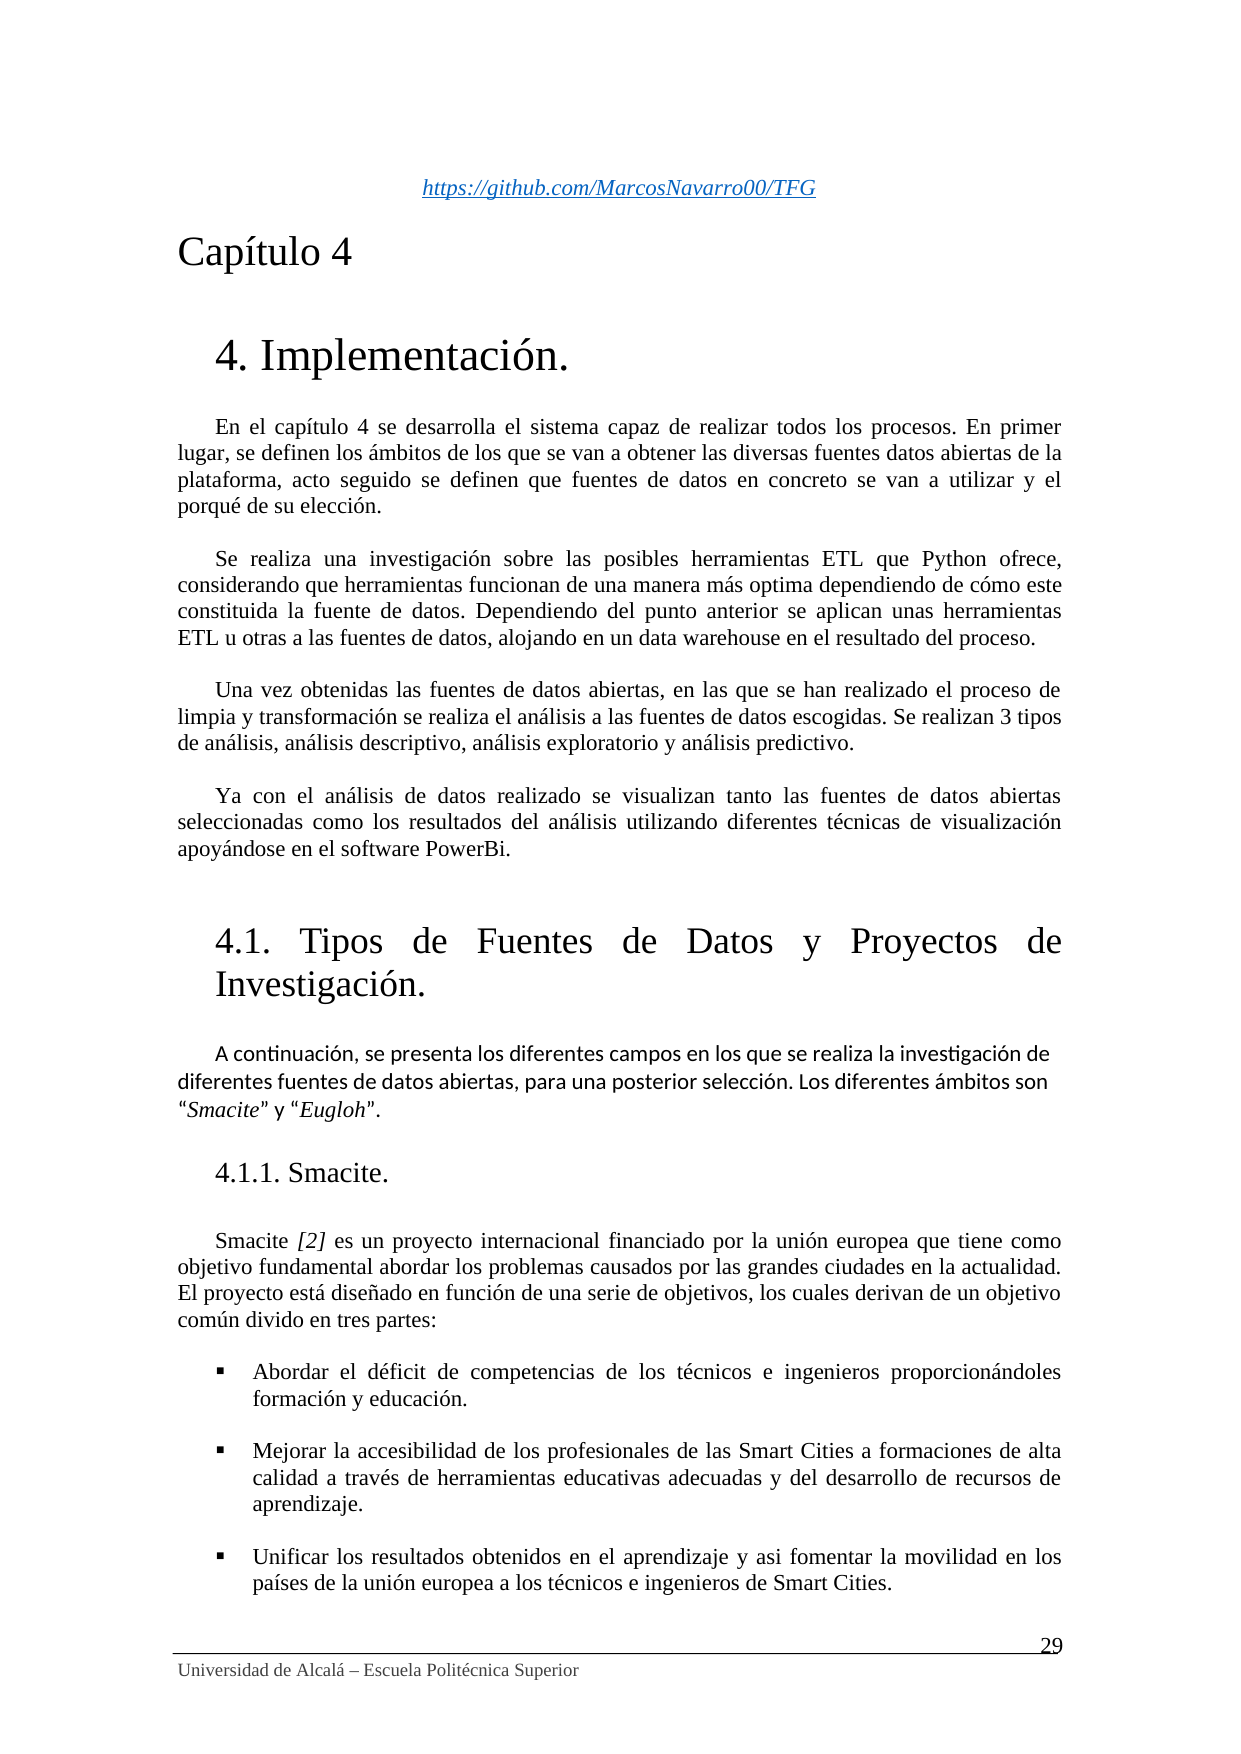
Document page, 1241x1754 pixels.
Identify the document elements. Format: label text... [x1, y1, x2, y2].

text A continuación, se presenta los diferentes campos en los que se realiza la investigación de diferentes fuentes de datos abiertas, para una posterior selección. Los diferentes ámbitos son “Smacite” y “Eugloh”. [177, 1039, 1063, 1123]
text Smacite [2] es un proyecto internacional financiado por la unión europea que tiene como objetivo fundamental abordar los problemas causados por las grandes ciudades en la actualidad. El proyecto está diseñado en función de una serie de objetivos, los cuales derivan de un objetivo común divido en tres partes: [177, 1227, 1063, 1332]
list Mejorar la accesibilidad de los profesionales de las Smart Cities a formaciones de alta calidad a través de herramientas educativas adecuadas y del desarrollo de recursos de aprendizaje. [215, 1437, 1063, 1517]
text https://github.com/MarcosNavarro00/TFG [177, 174, 1063, 200]
text Se realiza una investigación sobre las posibles herramientas ETL que Python ofrece, considerando que herramientas funcionan de una manera más optima dependiendo de cómo este constituida la fuente de datos. Dependiendo del punto anterior se aplican unas herramientas ETL u otras a las fuentes de datos, alojando en un data warehouse en el resultado del proceso. [177, 545, 1063, 650]
list Abordar el déficit de competencias de los técnicos e ingenieros proporcionándoles formación y educación. [215, 1358, 1063, 1411]
text 4.1. Tipos de Fuentes de Datos y Proyectos de Investigación. [215, 919, 1063, 1005]
text Capítulo 4 [177, 227, 1063, 275]
list 4. Implementación. [215, 328, 1063, 380]
list Unificar los resultados obtenidos en el aprendizaje y asi fomentar la movilidad en los países de la unión europea a los técnicos e ingenieros de Smart Cities. [215, 1543, 1063, 1596]
text Una vez obtenidas las fuentes de datos abiertas, en las que se han realizado el proceso de limpia y transformación se realiza el análisis a las fuentes de datos escogidas. Se realizan 3 tipos de análisis, análisis descriptivo, análisis exploratorio y análisis predictivo. [177, 677, 1063, 756]
text Ya con el análisis de datos realizado se visualizan tanto las fuentes de datos abiertas seleccionadas como los resultados del análisis utilizando diferentes técnicas de visualización apoyándose en el software PowerBi. [177, 782, 1063, 861]
text En el capítulo 4 se desarrolla el sistema capaz de realizar todos los procesos. En primer lugar, se definen los ámbitos de los que se van a obtener las diversas fuentes datos abiertas de la plataforma, acto seguido se definen que fuentes de datos en concreto se van a utilizar y el porqué de su elección. [177, 413, 1063, 518]
text 4.1.1. Smacite. [177, 1155, 1063, 1189]
